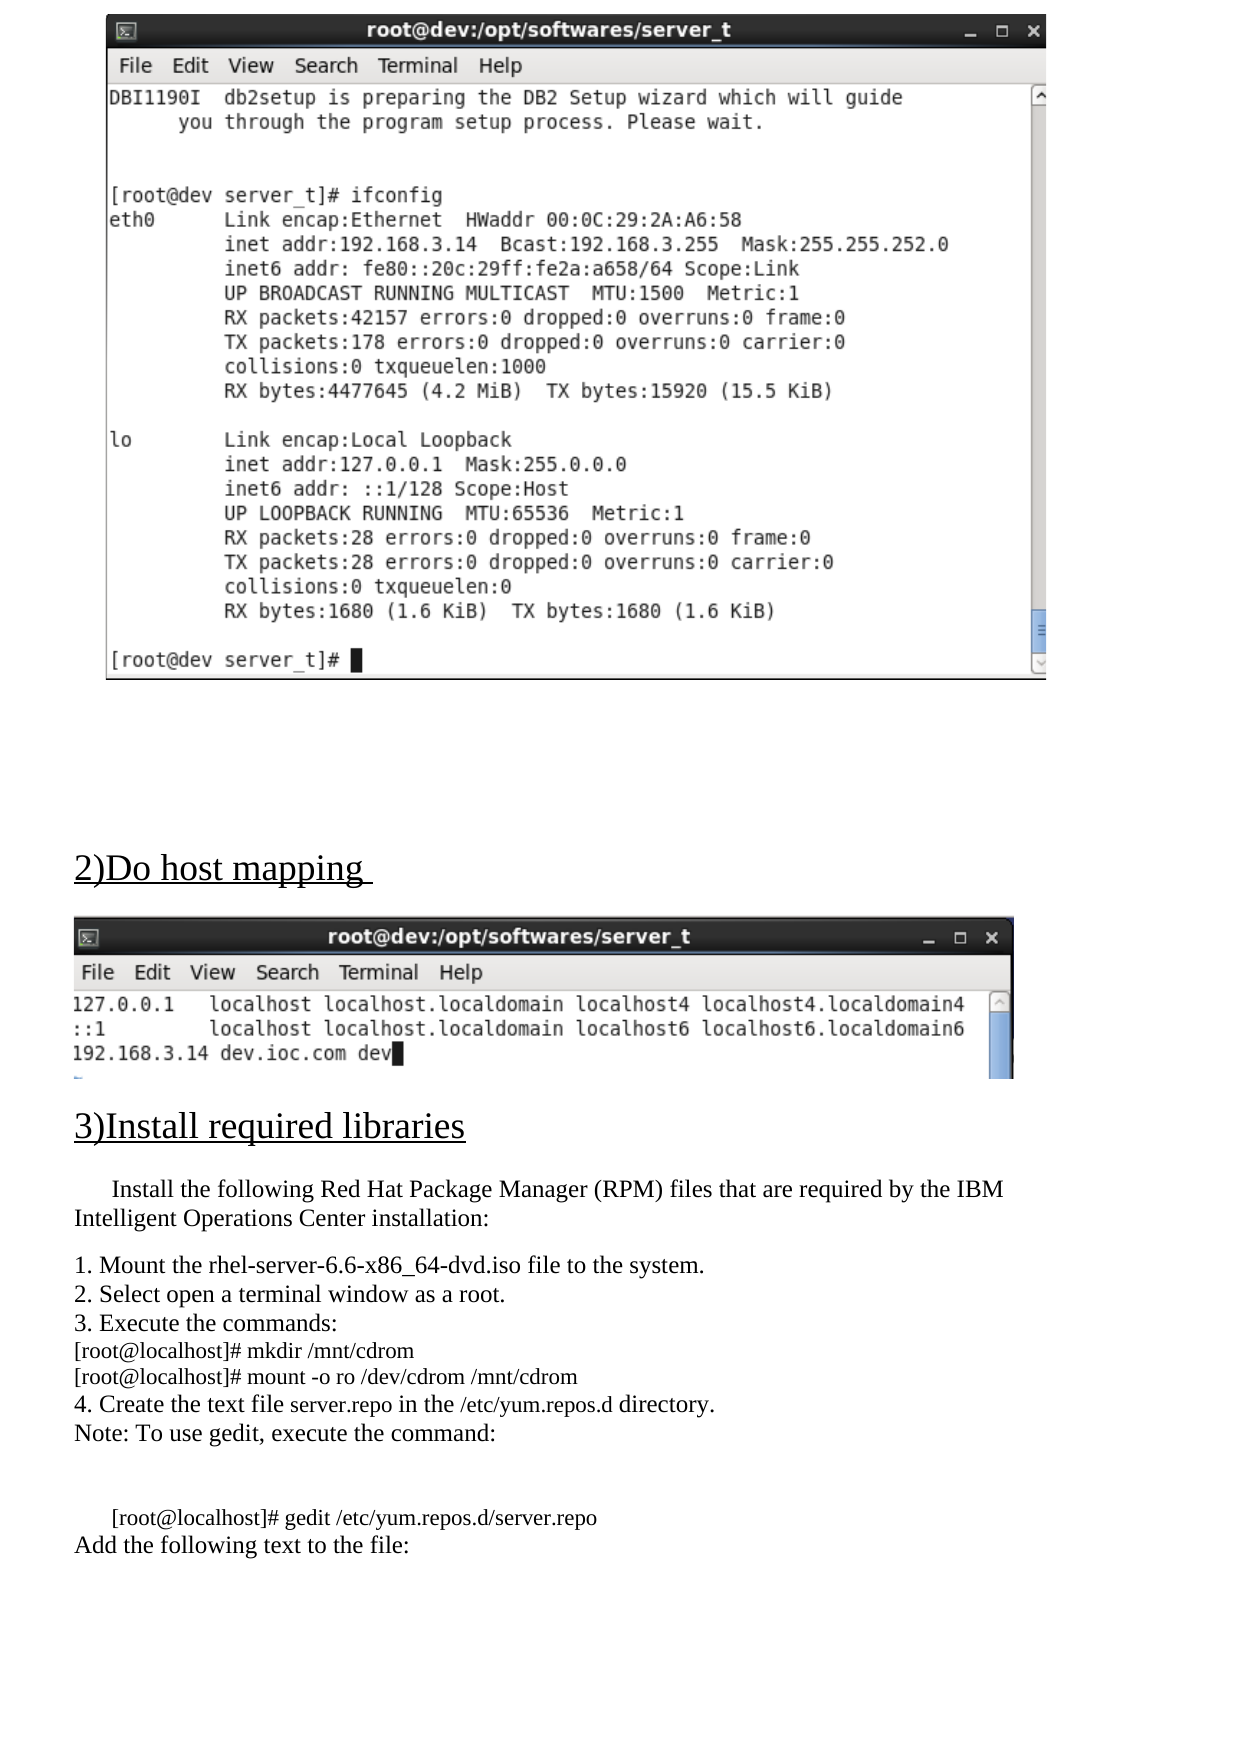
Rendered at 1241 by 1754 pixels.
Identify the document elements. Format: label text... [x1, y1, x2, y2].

text 2)Do host mapping [74, 845, 1078, 888]
picture [73, 915, 1014, 1079]
text Install the following Red Hat Package Manager (RPM) files that are required by the IBM Intelligent Operations Center installation: [74, 1174, 1078, 1231]
text 1. Mount the rhel-server-6.6-x86_64-dvd.iso file to the system. 2. Select open a terminal window as a root. 3. Execute the commands: [root@localhost]# mkdir /mnt/cdrom [root@localhost]# mount -o ro /dev/cdrom /mnt/cdrom 4. Create the text file server.repo in the /etc/yum.repos.d directory. Note: To use gedit, execute the command: [74, 1231, 1078, 1447]
picture [105, 14, 1047, 680]
text 3)Install required libraries [74, 1103, 1078, 1147]
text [74, 1504, 1078, 1588]
